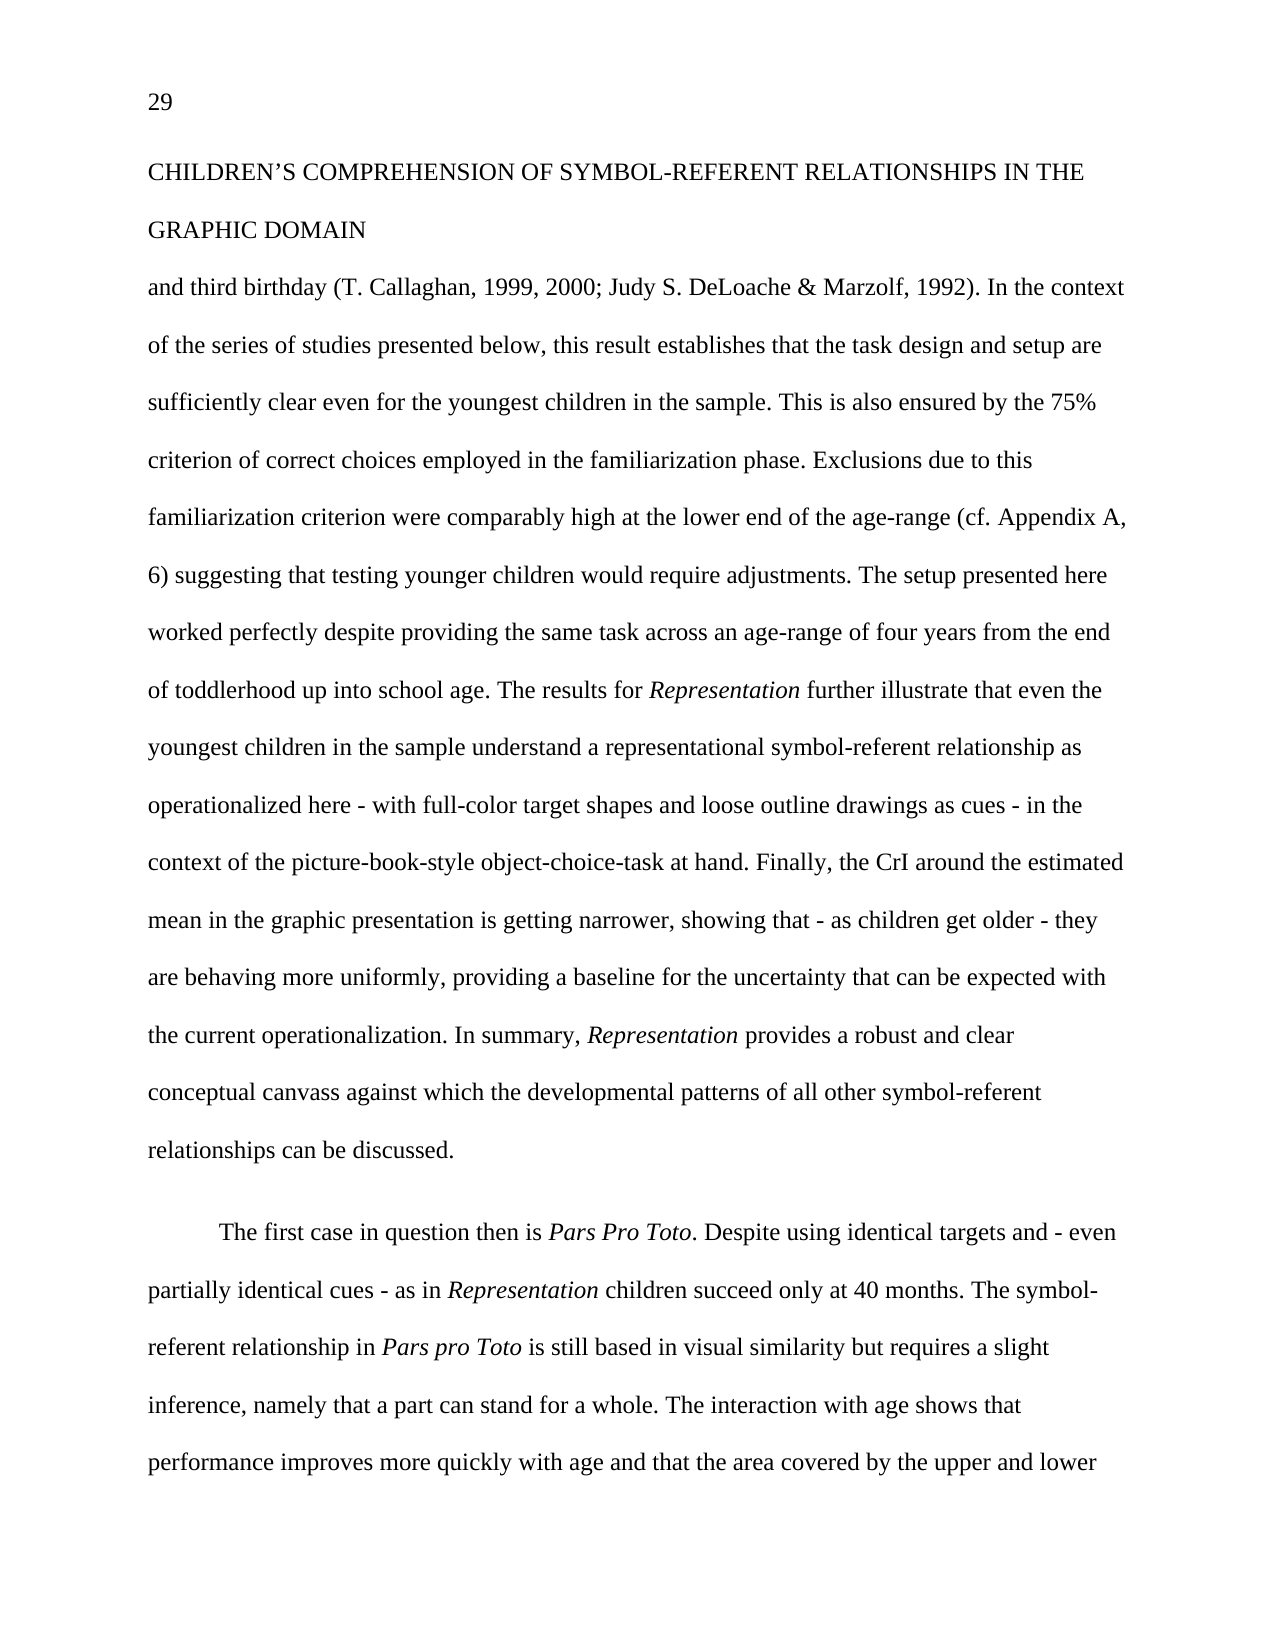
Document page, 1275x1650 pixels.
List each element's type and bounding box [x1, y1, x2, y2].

text [148, 272, 1127, 1164]
text [148, 1217, 1127, 1476]
